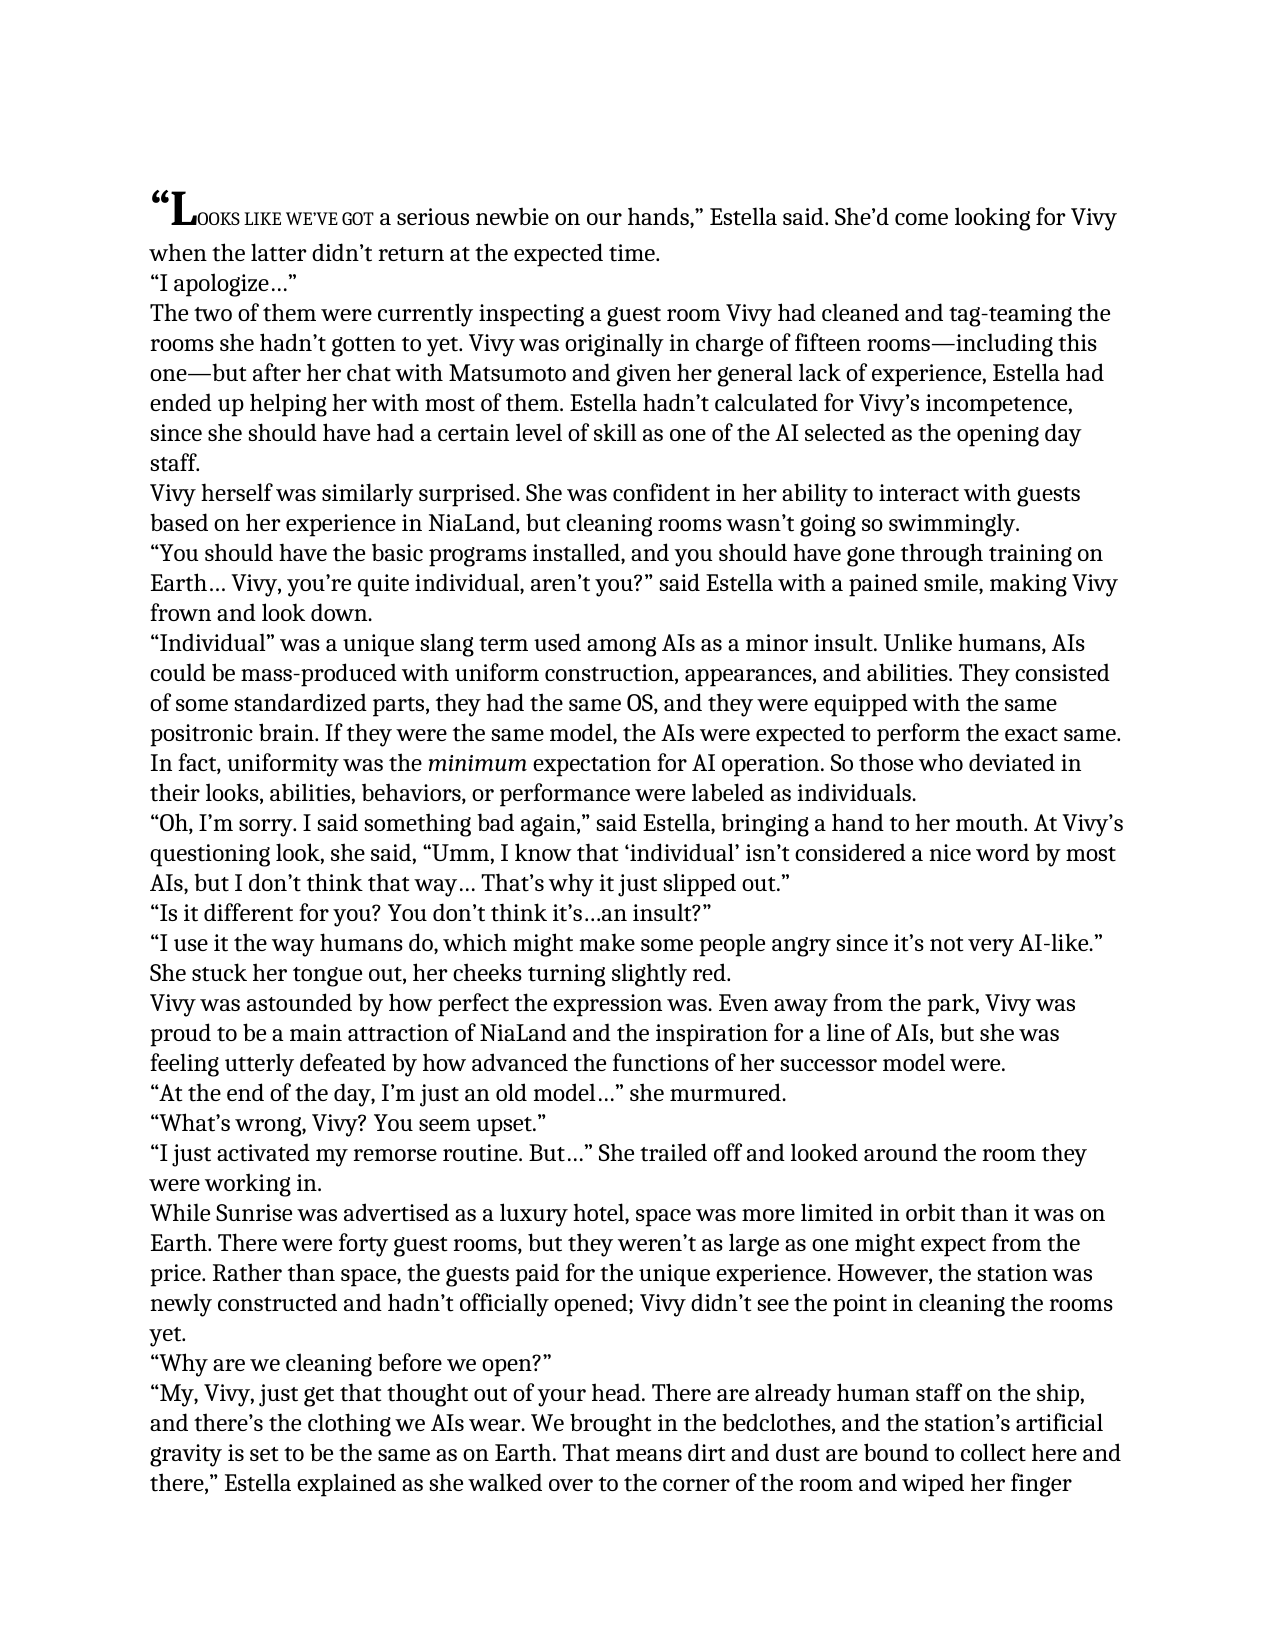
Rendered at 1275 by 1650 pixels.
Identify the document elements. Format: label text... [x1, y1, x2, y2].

text While Sunrise was advertised as a luxury hotel, space was more limited in orbit than it was on Earth. There were forty guest rooms, but they weren’t as large as one might expect from the price. Rather than space, the guests paid for the unique experience. However, the station was newly constructed and hadn’t officially opened; Vivy didn’t see the point in cleaning the rooms yet. [150, 1197, 1125, 1347]
text “You should have the basic programs installed, and you should have gone through training on Earth… Vivy, you’re quite individual, aren’t you?” said Estella with a pained smile, making Vivy frown and look down. [150, 537, 1125, 627]
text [150, 1377, 1125, 1497]
text “I apologize…” [150, 267, 1125, 297]
text “Oh, I’m sorry. I said something bad again,” said Estella, bringing a hand to her mouth. At Vivy’s questioning look, she said, “Umm, I know that ‘individual’ isn’t considered a nice word by most AIs, but I don’t think that way… That’s why it just slipped out.” [150, 807, 1125, 897]
text “I just activated my remorse routine. But…” She trailed off and looked around the room they were working in. [150, 1137, 1125, 1197]
text “Individual” was a unique slang term used among AIs as a minor insult. Unlike humans, AIs could be mass-produced with uniform construction, appearances, and abilities. They consisted of some standardized parts, they had the same OS, and they were equipped with the same positronic brain. If they were the same model, the AIs were expected to perform the exact same. In fact, uniformity was the minimum expectation for AI operation. So those who deviated in their looks, abilities, behaviors, or performance were labeled as individuals. [150, 627, 1125, 807]
text The two of them were currently inspecting a guest room Vivy had cleaned and tag-teaming the rooms she hadn’t gotten to yet. Vivy was originally in charge of fifteen rooms—including this one—but after her chat with Matsumoto and given her general lack of experience, Estella had ended up helping her with most of them. Estella hadn’t calculated for Vivy’s incompetence, since she should have had a certain level of skill as one of the AI selected as the opening day staff. [150, 297, 1125, 477]
text Vivy herself was similarly surprised. She was confident in her ability to interact with guests based on her experience in NiaLand, but cleaning rooms wasn’t going so swimmingly. [150, 477, 1125, 537]
text “LOOKS LIKE WE’VE GOT a serious newbie on our hands,” Estella said. She’d come looking for Vivy when the latter didn’t return at the expected time. [150, 180, 1125, 267]
text “What’s wrong, Vivy? You seem upset.” [150, 1107, 1125, 1137]
text Vivy was astounded by how perfect the expression was. Even away from the park, Vivy was proud to be a main attraction of NiaLand and the inspiration for a line of AIs, but she was feeling utterly defeated by how advanced the functions of her successor model were. [150, 987, 1125, 1077]
text “I use it the way humans do, which might make some people angry since it’s not very AI-like.” She stuck her tongue out, her cheeks turning slightly red. [150, 927, 1125, 987]
text “Is it different for you? You don’t think it’s…an insult?” [150, 897, 1125, 927]
text “At the end of the day, I’m just an old model…” she murmured. [150, 1077, 1125, 1107]
text “Why are we cleaning before we open?” [150, 1347, 1125, 1377]
